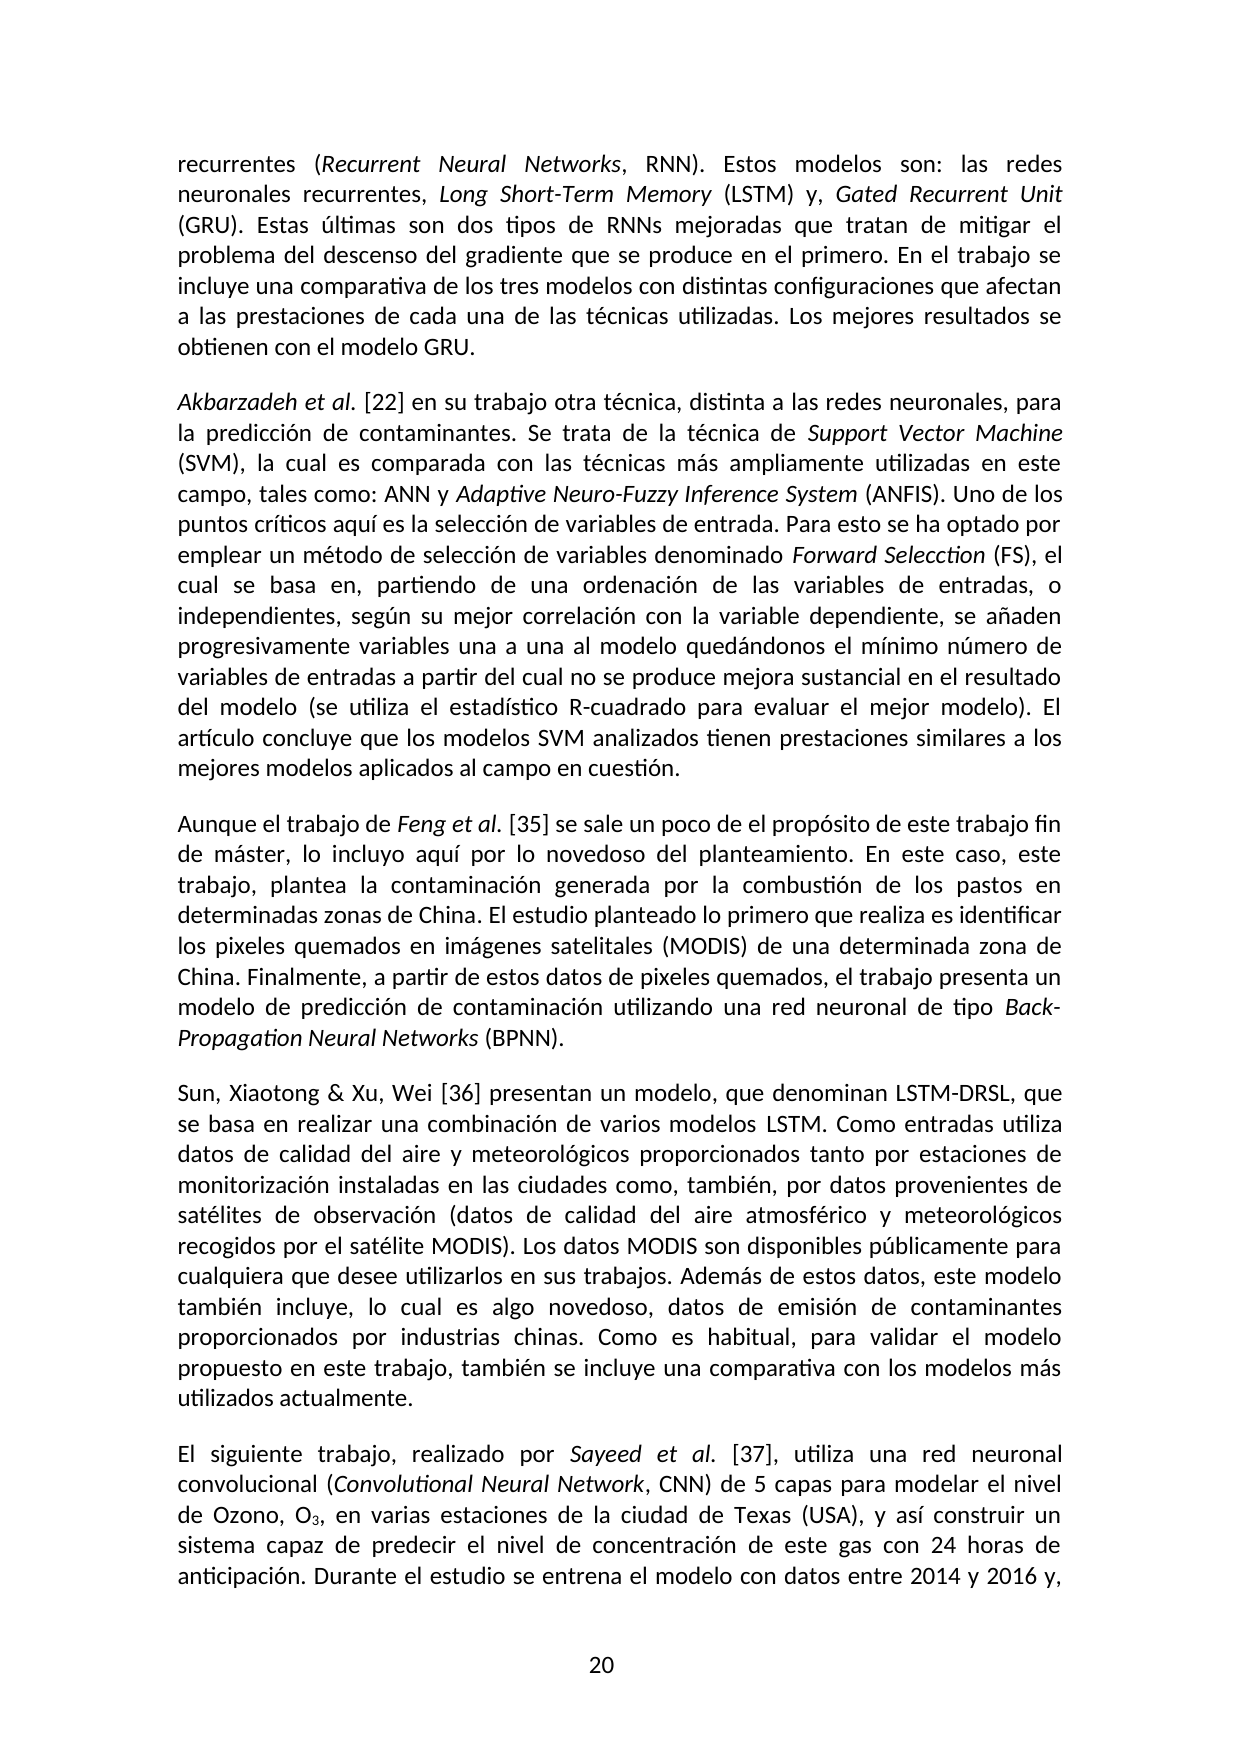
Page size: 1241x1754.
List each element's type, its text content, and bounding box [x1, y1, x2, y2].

text Akbarzadeh et al. en su trabajo otra técnica, distinta a las redes neuronales, para la predicción de contaminantes. Se trata de la técnica de Support Vector Machine (SVM), la cual es comparada con las técnicas más ampliamente utilizadas en este campo, tales como: ANN y Adaptive Neuro-Fuzzy Inference System (ANFIS). Uno de los puntos críticos aquí es la selección de variables de entrada. Para esto se ha optado por emplear un método de selección de variables denominado Forward Selecction (FS), el cual se basa en, partiendo de una ordenación de las variables de entradas, o independientes, según su mejor correlación con la variable dependiente, se añaden progresivamente variables una a una al modelo quedándonos el mínimo número de variables de entradas a partir del cual no se produce mejora sustancial en el resultado del modelo (se utiliza el estadístico R-cuadrado para evaluar el mejor modelo). El artículo concluye que los modelos SVM analizados tienen prestaciones similares a los mejores modelos aplicados al campo en cuestión. [177, 386, 1063, 783]
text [177, 1438, 1063, 1591]
text Aunque el trabajo de Feng et al. se sale un poco de el propósito de este trabajo fin de máster, lo incluyo aquí por lo novedoso del planteamiento. En este caso, este trabajo, plantea la contaminación generada por la combustión de los pastos en determinadas zonas de China. El estudio planteado lo primero que realiza es identificar los pixeles quemados en imágenes satelitales (MODIS) de una determinada zona de China. Finalmente, a partir de estos datos de pixeles quemados, el trabajo presenta un modelo de predicción de contaminación utilizando una red neuronal de tipo Back-Propagation Neural Networks (BPNN). [177, 808, 1063, 1052]
text Sun, Xiaotong & Xu, Wei presentan un modelo, que denominan LSTM-DRSL, que se basa en realizar una combinación de varios modelos LSTM. Como entradas utiliza datos de calidad del aire y meteorológicos proporcionados tanto por estaciones de monitorización instaladas en las ciudades como, también, por datos provenientes de satélites de observación (datos de calidad del aire atmosférico y meteorológicos recogidos por el satélite MODIS). Los datos MODIS son disponibles públicamente para cualquiera que desee utilizarlos en sus trabajos. Además de estos datos, este modelo también incluye, lo cual es algo novedoso, datos de emisión de contaminantes proporcionados por industrias chinas. Como es habitual, para validar el modelo propuesto en este trabajo, también se incluye una comparativa con los modelos más utilizados actualmente. [177, 1077, 1063, 1413]
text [177, 148, 1063, 361]
